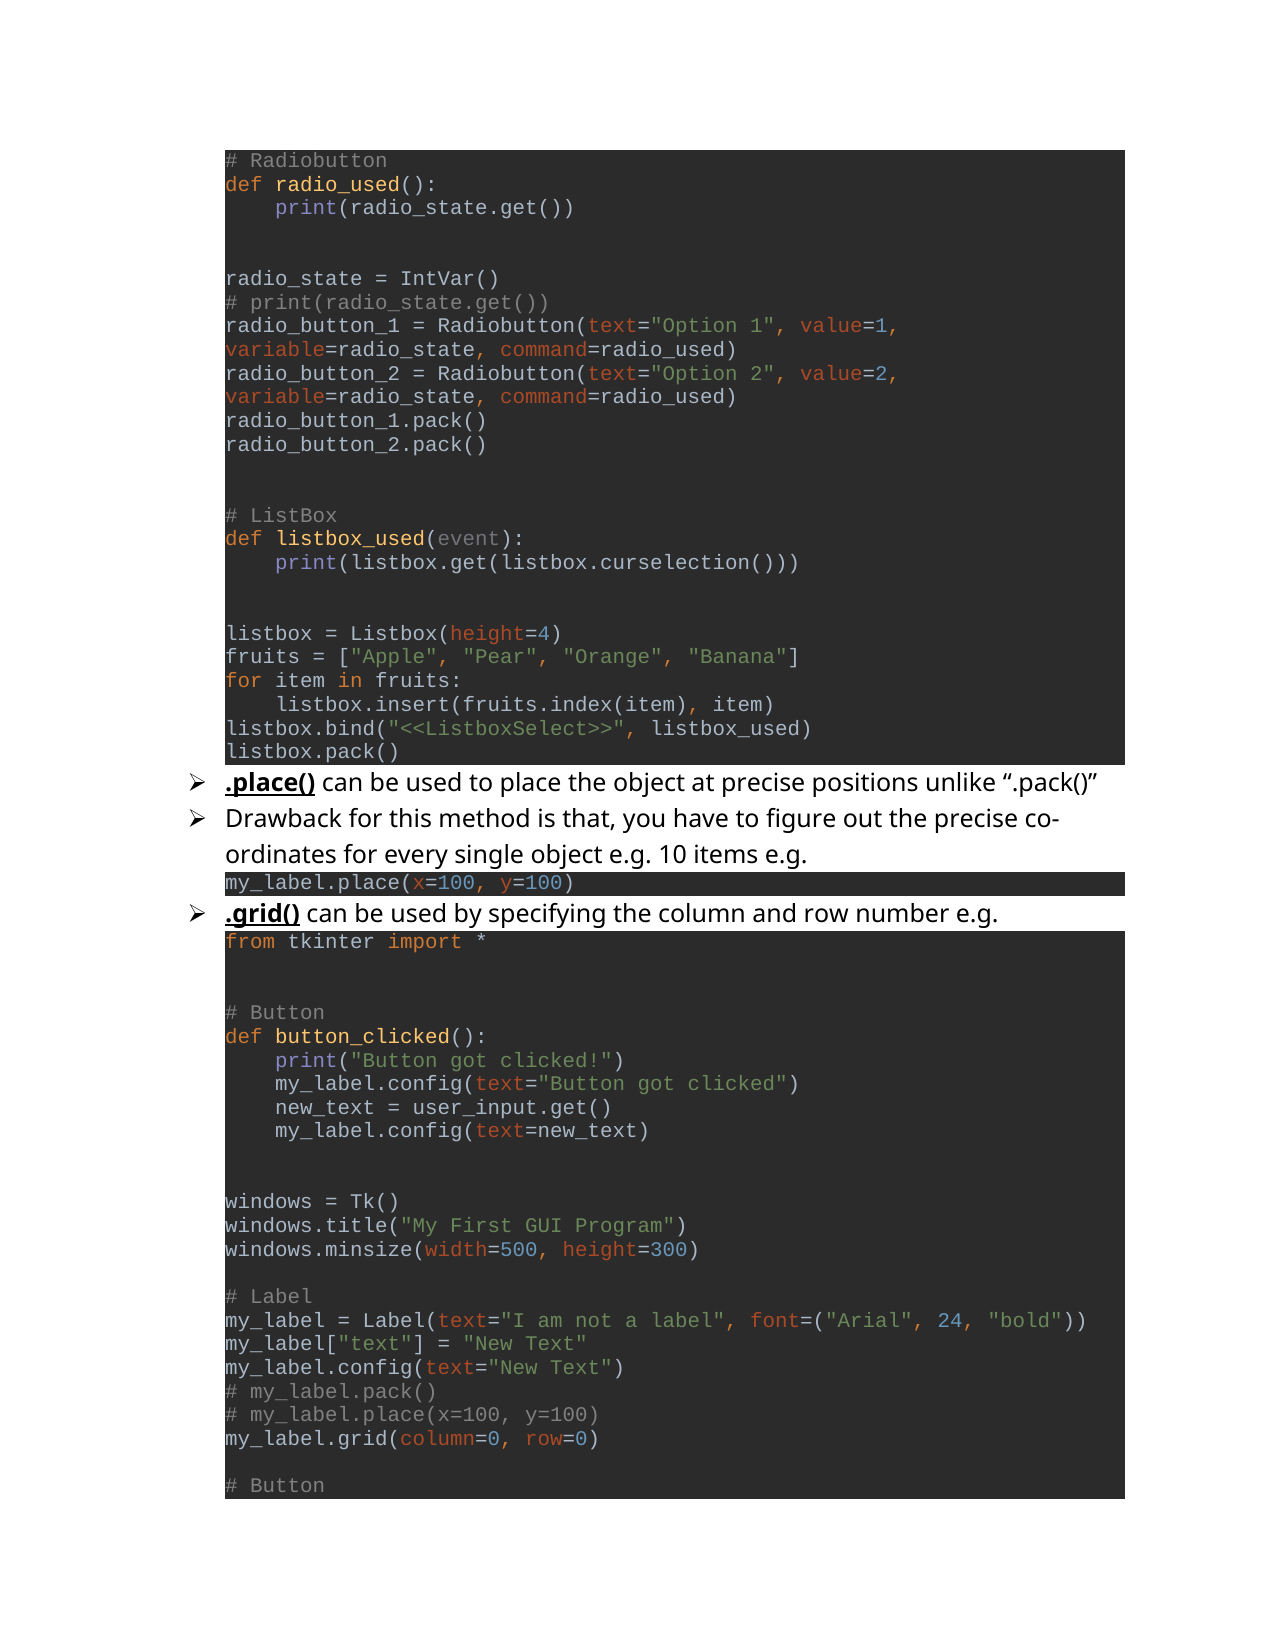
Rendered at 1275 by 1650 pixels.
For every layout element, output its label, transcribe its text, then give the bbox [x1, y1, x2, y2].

list my_label.place(x=100, y=100) [225, 872, 1125, 896]
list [225, 931, 1125, 1499]
list .grid() can be used by specifying the column and row number e.g. [187, 896, 1125, 930]
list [225, 150, 1125, 765]
list .place() can be used to place the object at precise positions unlike “.pack()” [187, 765, 1125, 799]
list Drawback for this method is that, you have to figure out the precise co-ordinates for every single object e.g. 10 items e.g. [187, 801, 1125, 870]
